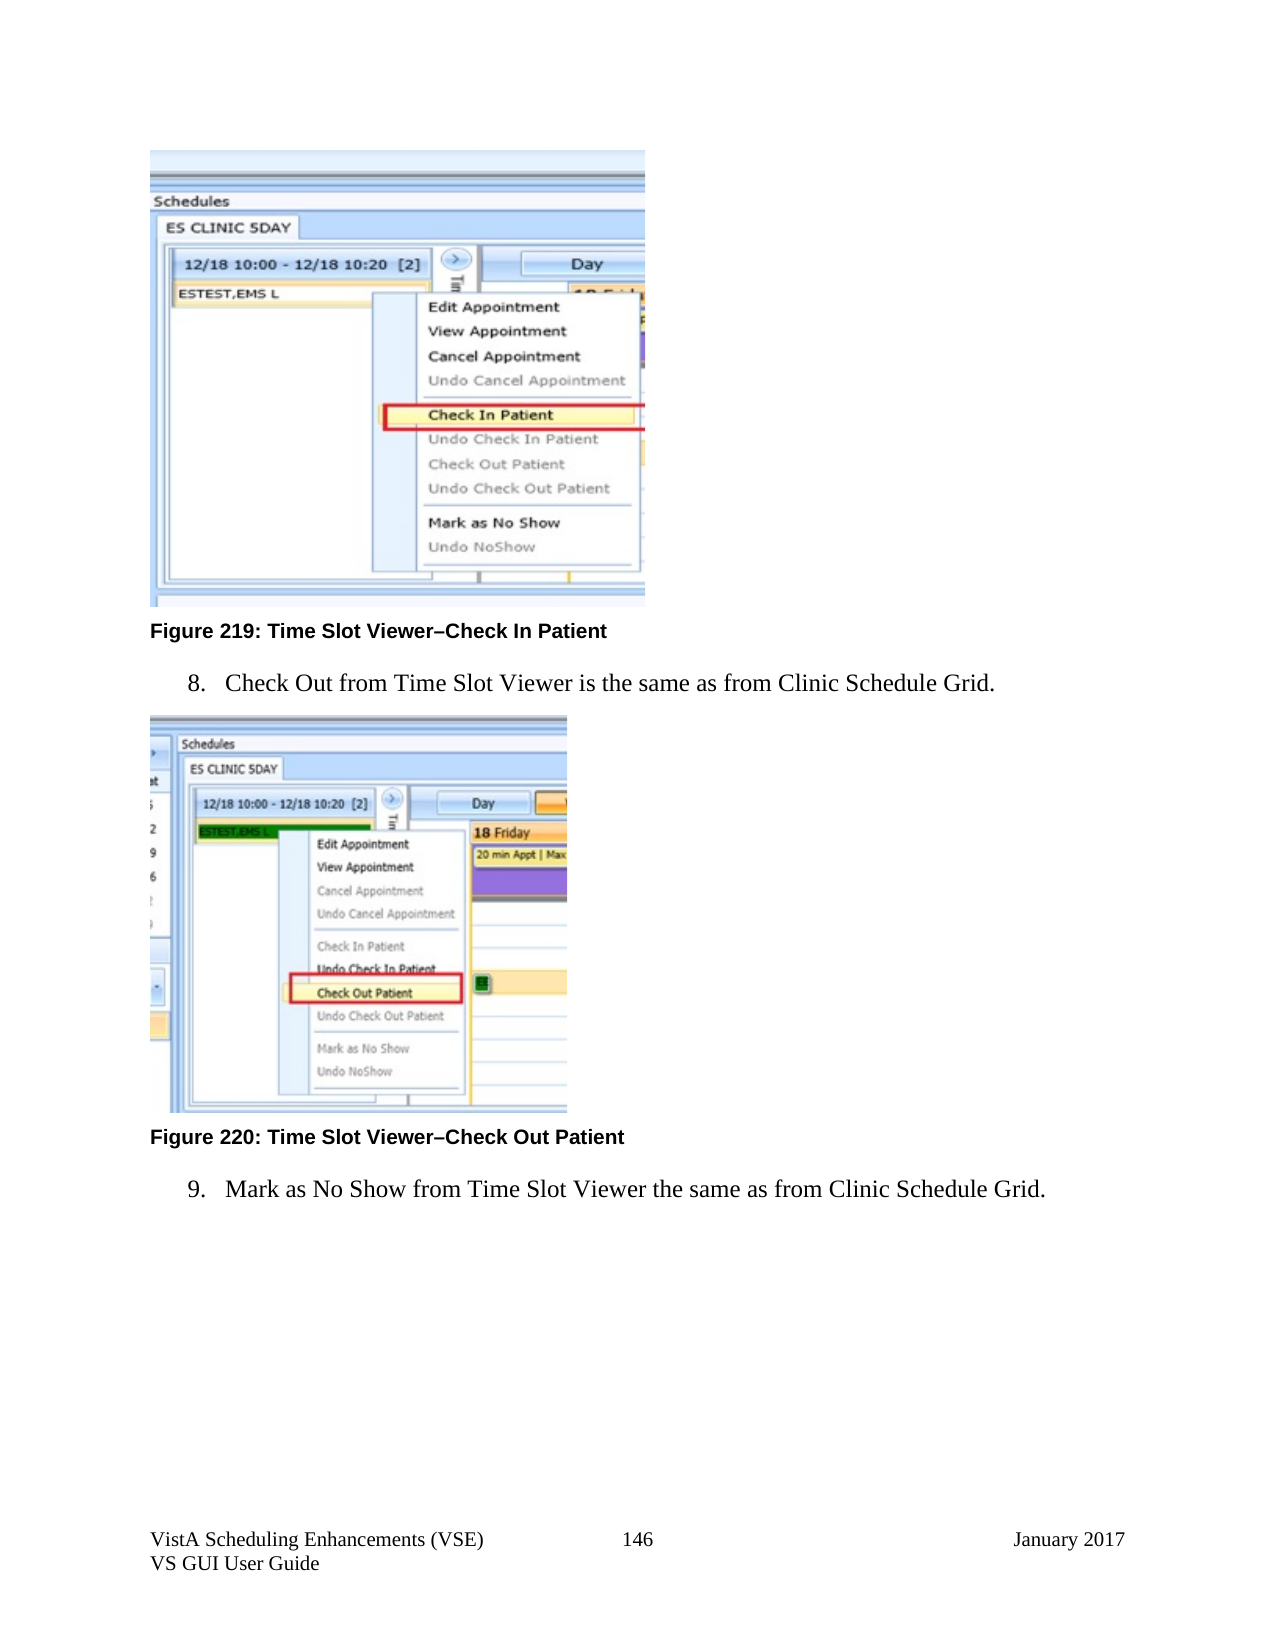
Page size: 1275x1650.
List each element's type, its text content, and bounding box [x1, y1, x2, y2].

picture [150, 715, 568, 1113]
text Figure 219: Time Slot Viewer–Check In Patient [150, 619, 1125, 643]
list Mark as No Show from Time Slot Viewer the same as from Clinic Schedule Grid. [187, 1174, 1125, 1202]
picture [150, 150, 646, 607]
list Check Out from Time Slot Viewer is the same as from Clinic Schedule Grid. [187, 668, 1125, 696]
text Figure 220: Time Slot Viewer–Check Out Patient [150, 1125, 1125, 1149]
